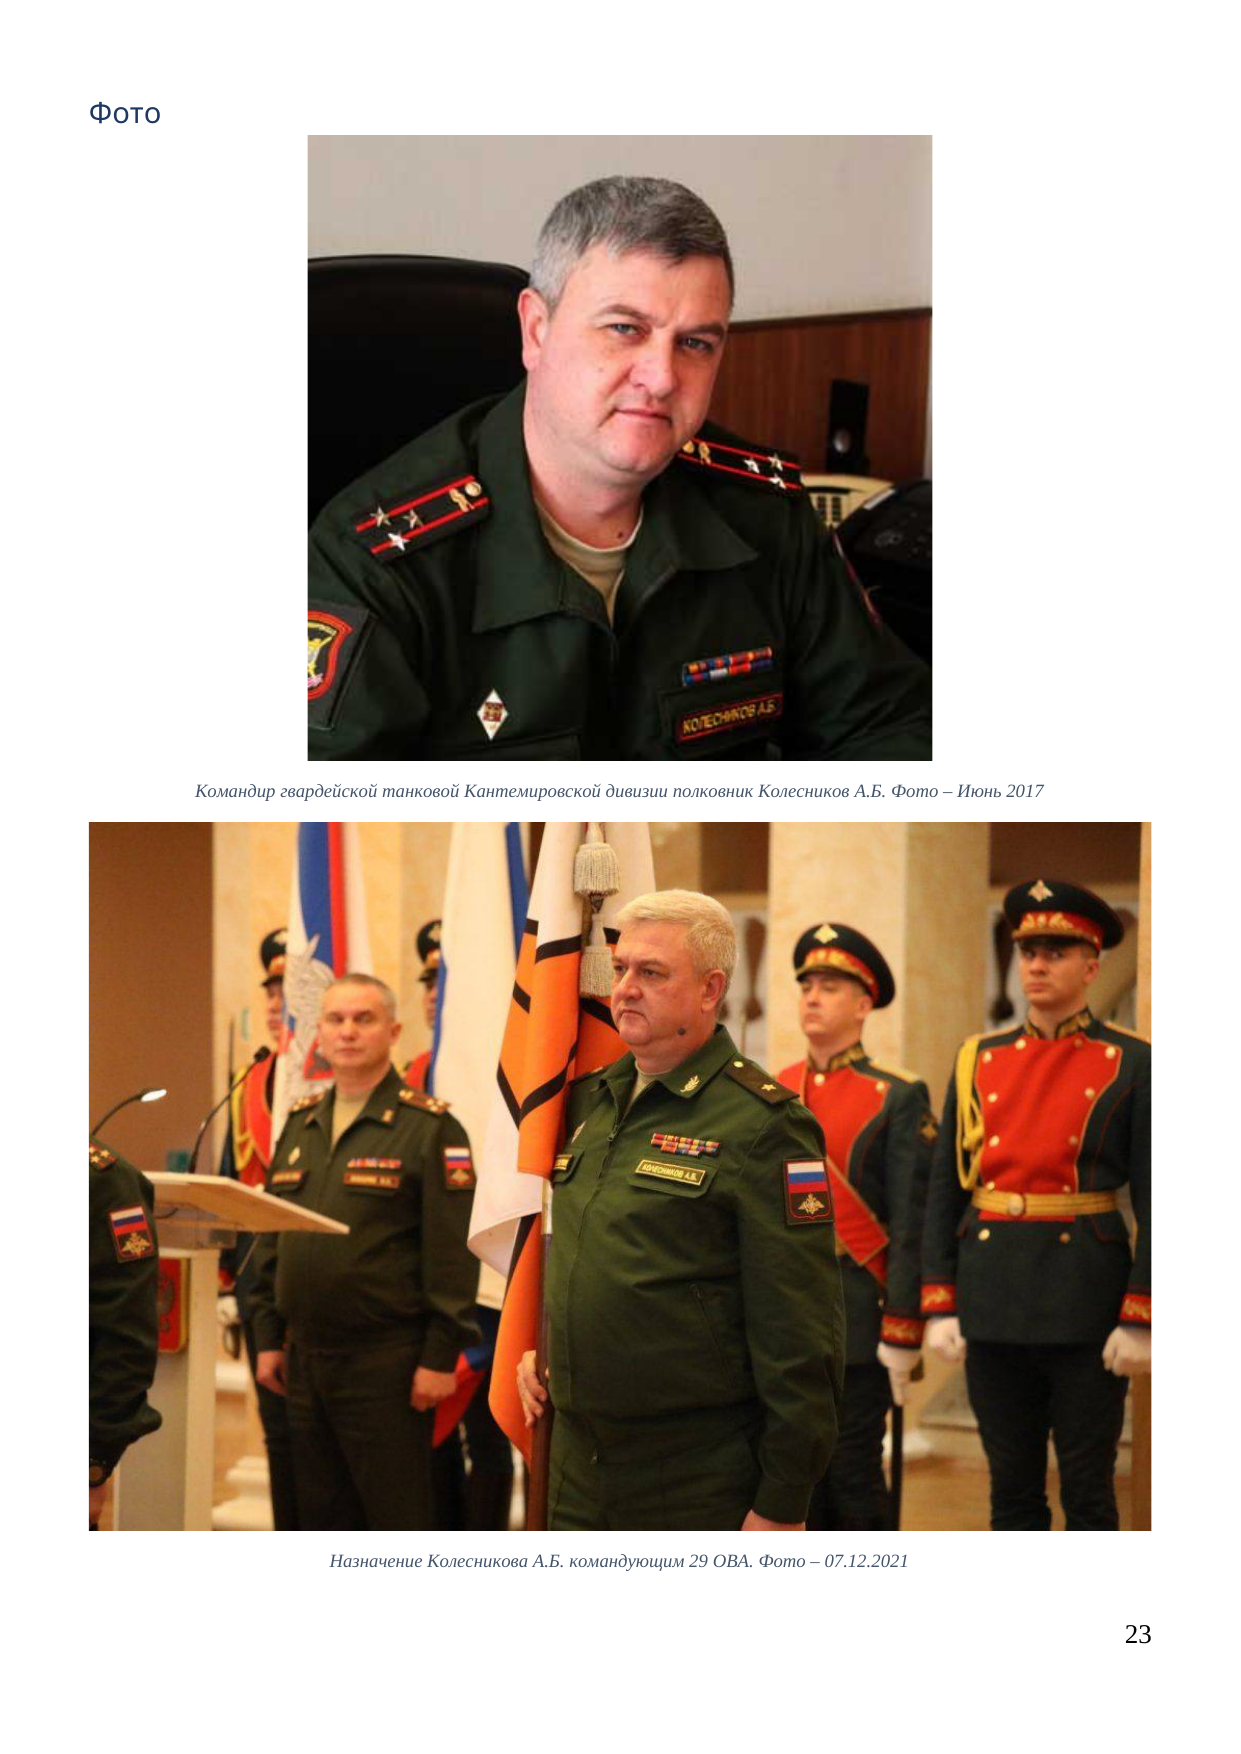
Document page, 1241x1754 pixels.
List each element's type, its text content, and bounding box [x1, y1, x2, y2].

text Назначение Колесникова А.Б. командующим 29 ОВА. Фото – 07.12.2021 [89, 1550, 1152, 1572]
subtitle Фото [89, 93, 1152, 132]
picture [307, 135, 933, 761]
picture [88, 822, 1152, 1531]
text Командир гвардейской танковой Кантемировской дивизии полковник Колесников А.Б. Фото – Июнь 2017 [89, 780, 1152, 801]
